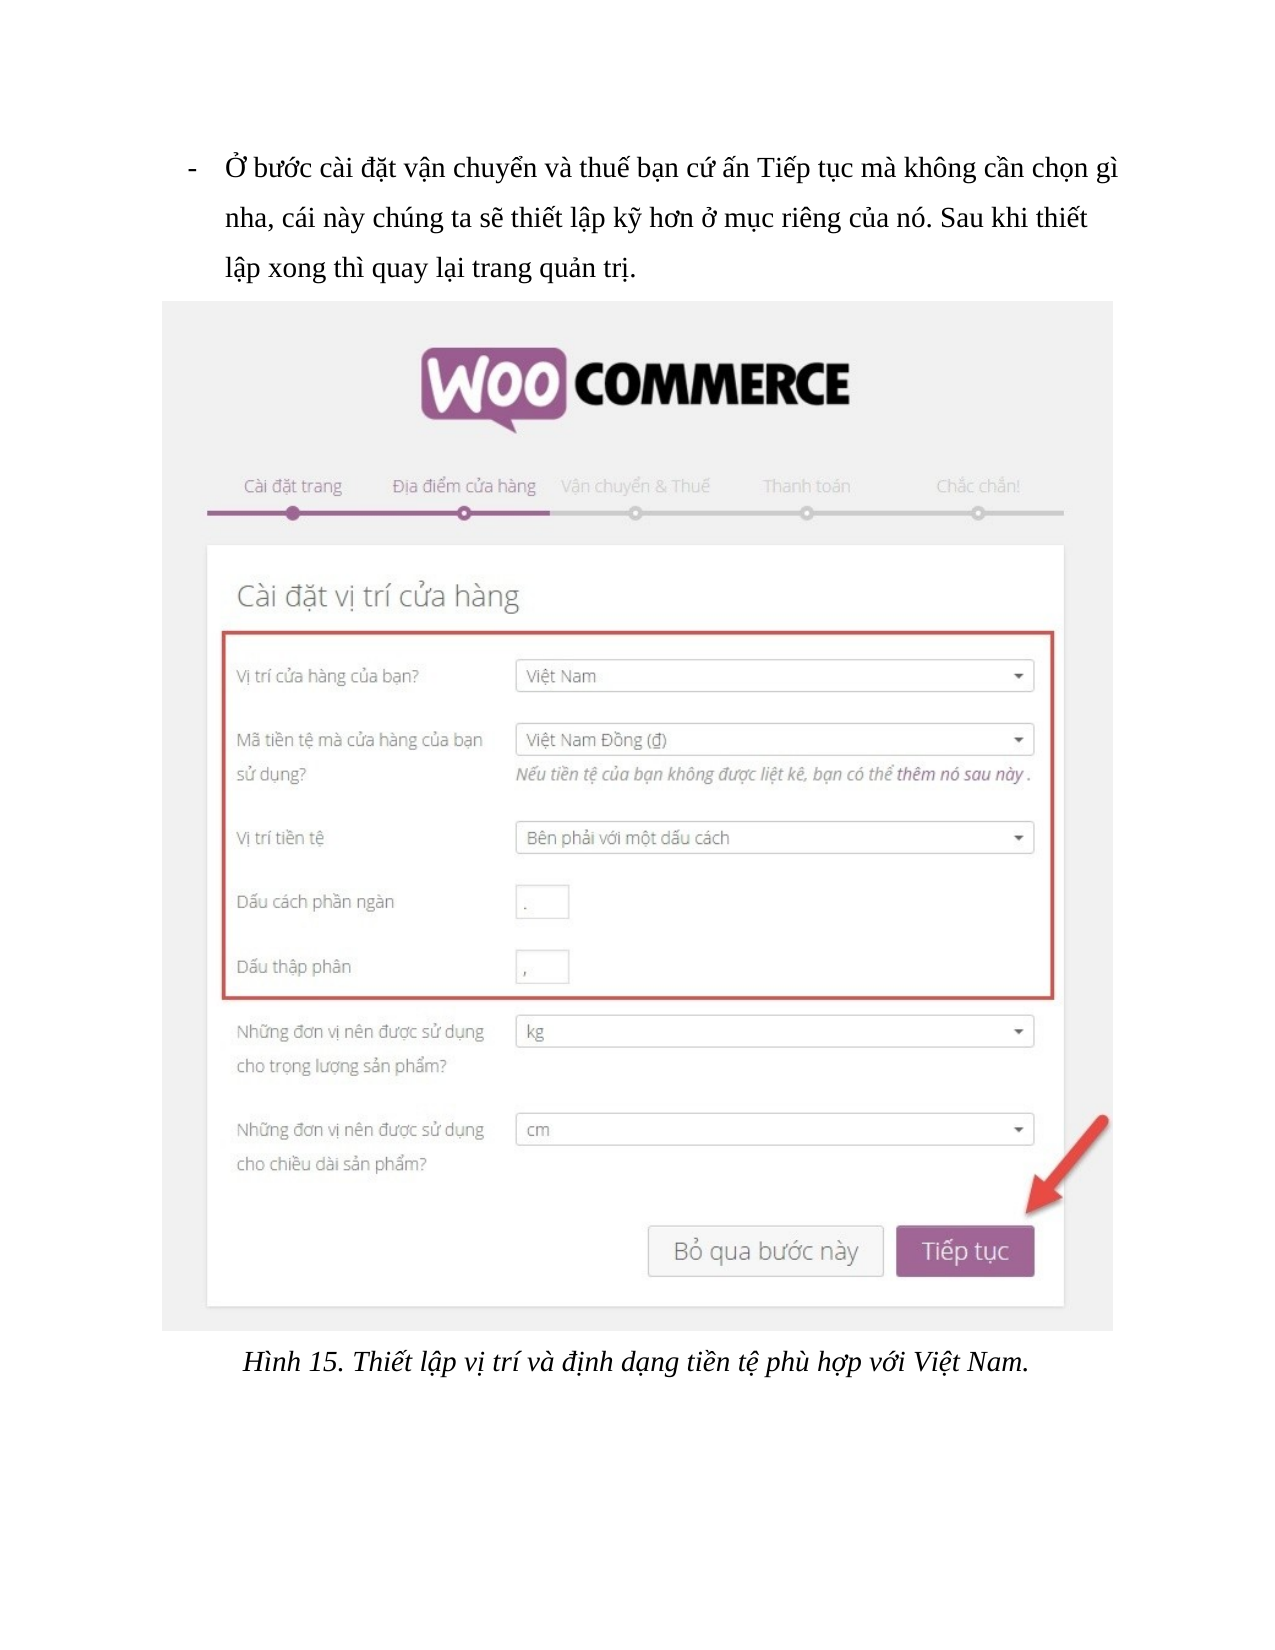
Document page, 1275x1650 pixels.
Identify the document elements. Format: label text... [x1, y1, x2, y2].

picture [162, 301, 1113, 1331]
text Hình 15. Thiết lập vị trí và định dạng tiền tệ phù hợp với Việt Nam. [150, 1344, 1125, 1378]
list Ở bước cài đặt vận chuyển và thuế bạn cứ ấn Tiếp tục mà không cần chọn gì nha, cái này chúng ta sẽ thiết lập kỹ hơn ở mục riêng của nó. Sau khi thiết lập xong thì quay lại trang quản trị. [187, 150, 1125, 284]
